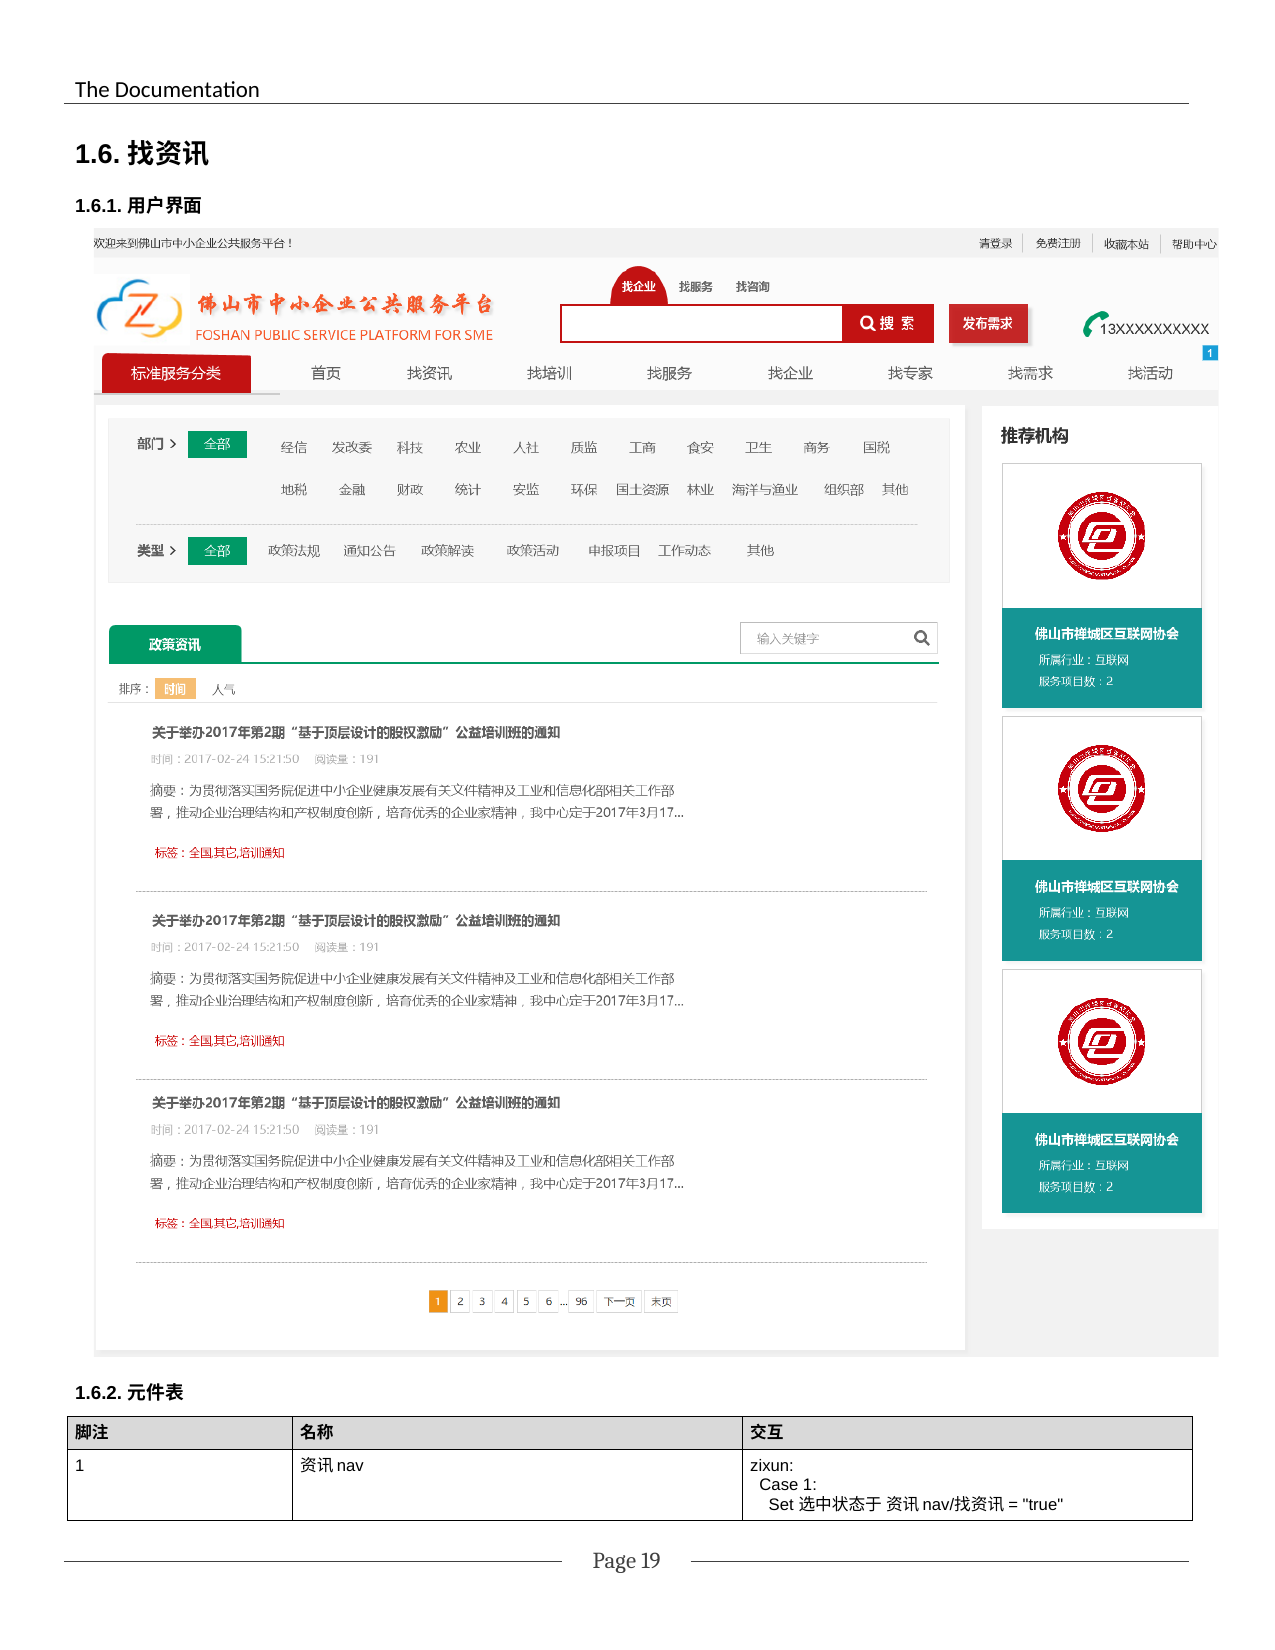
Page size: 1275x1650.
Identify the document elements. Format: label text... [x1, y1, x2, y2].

table_header 名称 [293, 1417, 742, 1449]
subtitle 用户界面 [75, 194, 1200, 216]
table_cell 1 [68, 1450, 292, 1520]
subtitle 元件表 [75, 1382, 1200, 1403]
table_header 脚注 [68, 1417, 292, 1449]
table_cell 资讯nav [293, 1450, 742, 1520]
subtitle 找资讯 [75, 138, 1200, 169]
table_header 交互 [743, 1417, 1192, 1449]
table_cell zixun: Case 1: Set 选中状态于 资讯nav/找资讯 = "true" [743, 1450, 1192, 1520]
